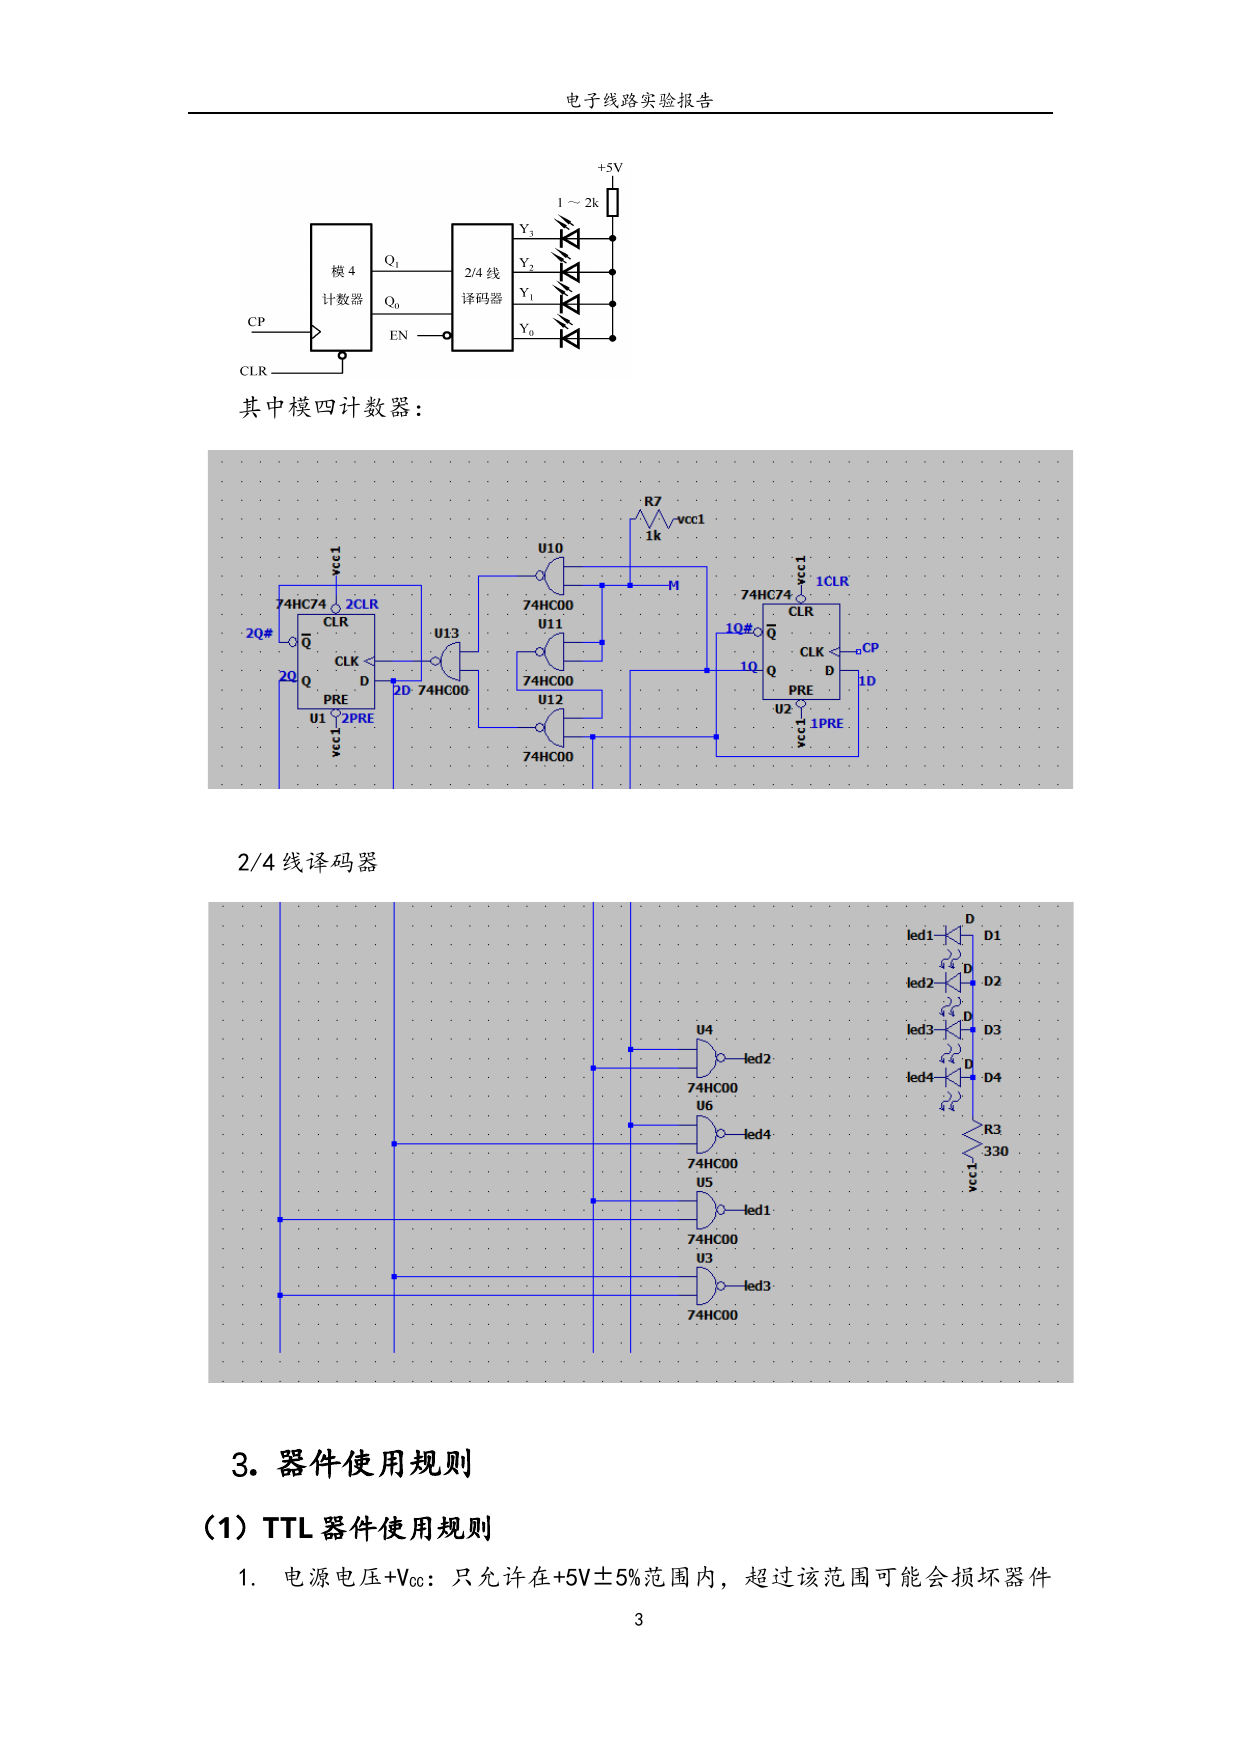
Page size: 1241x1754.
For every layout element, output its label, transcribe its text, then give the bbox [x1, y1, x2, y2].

picture [208, 902, 1074, 1383]
text 2/4线译码器 [187, 844, 1053, 877]
picture [207, 450, 1074, 789]
picture [237, 162, 631, 380]
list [237, 1559, 1053, 1592]
text 其中模四计数器： [187, 389, 1053, 422]
subtitle （1）TTL器件使用规则 [187, 1494, 1053, 1559]
subtitle 器件使用规则 [231, 1429, 1053, 1494]
